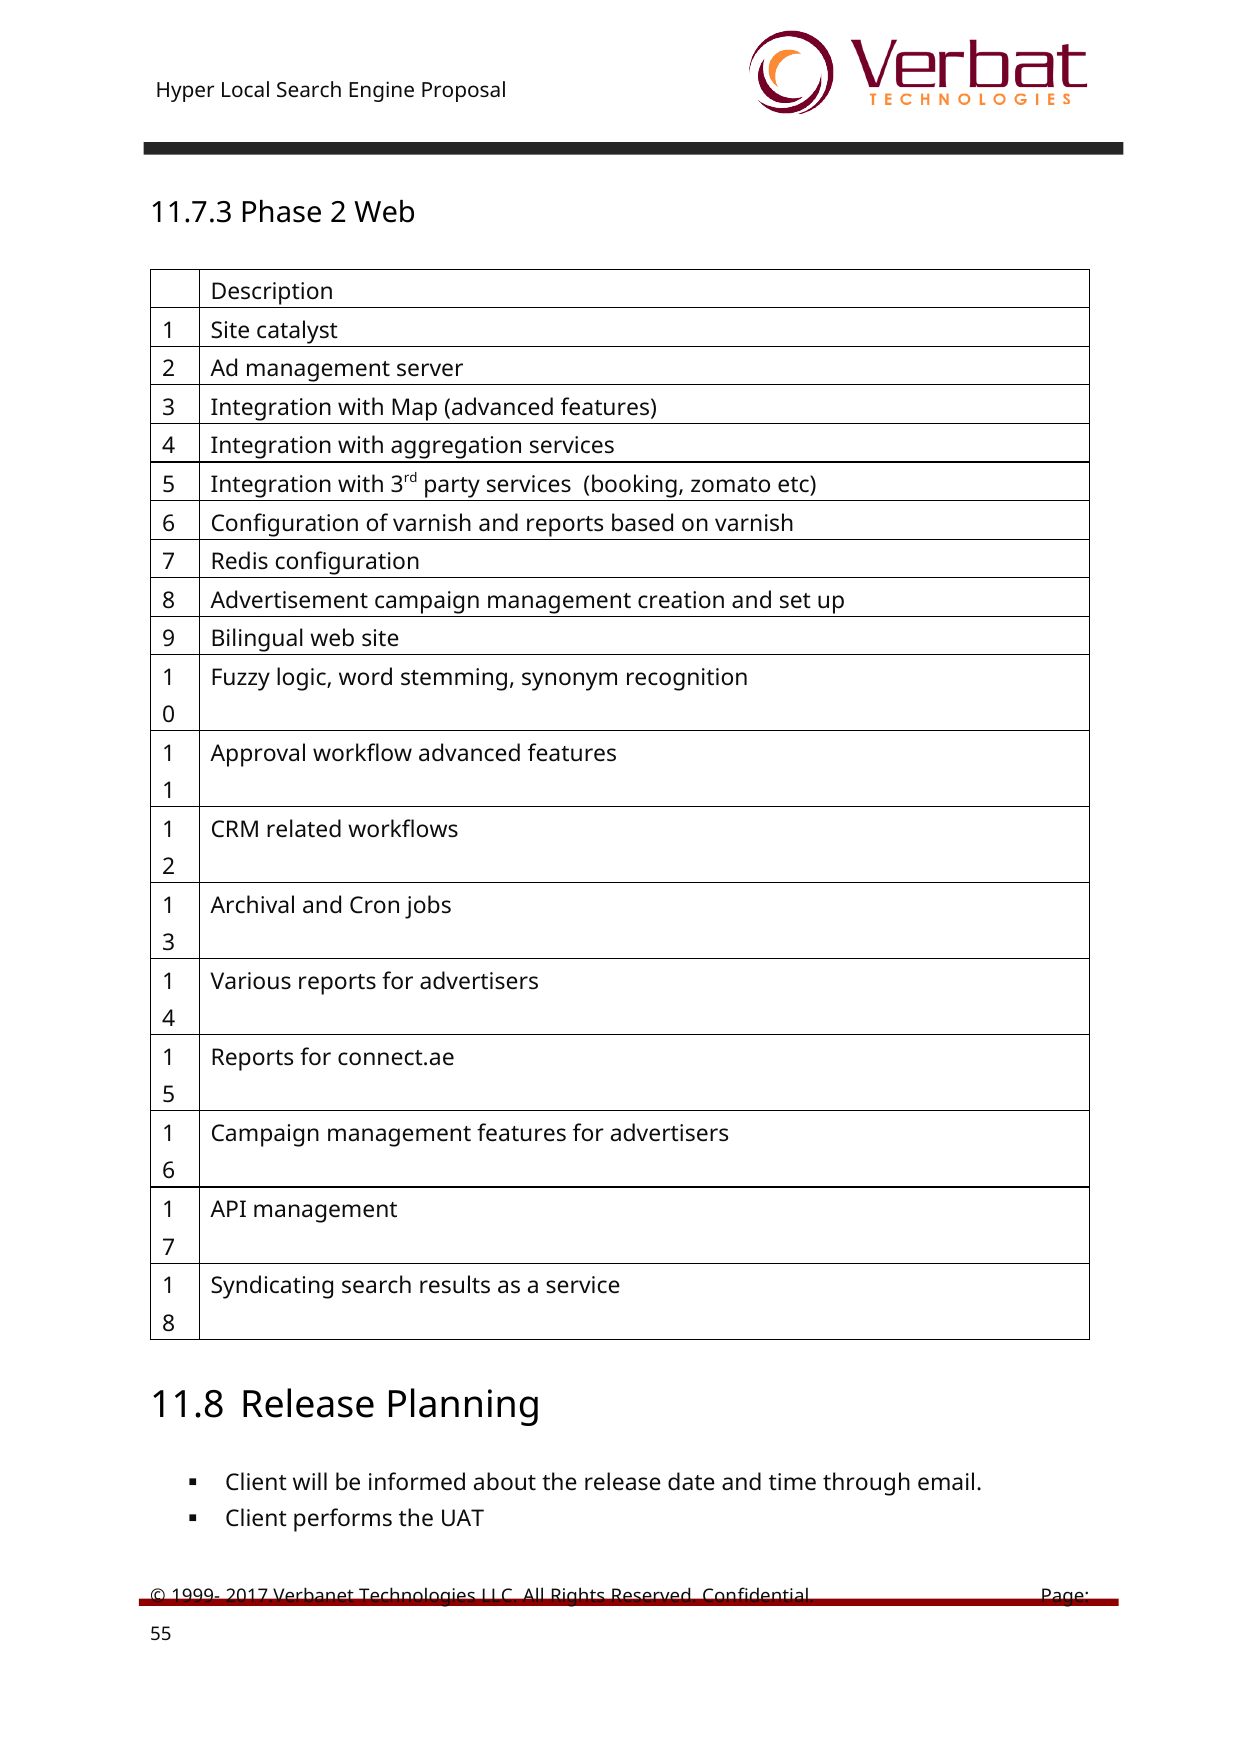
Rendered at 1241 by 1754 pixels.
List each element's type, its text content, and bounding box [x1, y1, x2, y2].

table_cell Various reports for advertisers [200, 959, 1089, 1034]
table_cell Integration with Map (advanced features) [200, 385, 1089, 423]
table_header Description [200, 270, 1089, 307]
table_cell 10 [151, 655, 199, 730]
table_cell Reports for connect.ae [200, 1035, 1089, 1110]
subtitle Phase 2 Web [150, 192, 1090, 231]
table_cell 15 [151, 1035, 199, 1110]
table_cell 16 [151, 1111, 199, 1186]
table_cell Site catalyst [200, 308, 1089, 346]
picture [745, 26, 1089, 114]
table_cell 18 [151, 1264, 199, 1338]
table_cell Approval workflow advanced features [200, 731, 1089, 806]
table_cell 12 [151, 807, 199, 882]
table_cell 1 [151, 308, 199, 346]
table_cell Campaign management features for advertisers [200, 1111, 1089, 1186]
table_cell 7 [151, 540, 199, 577]
table_cell 17 [151, 1188, 199, 1262]
table_cell 14 [151, 959, 199, 1034]
subtitle Release Planning [150, 1377, 1090, 1428]
table_cell CRM related workflows [200, 807, 1089, 882]
table_cell 5 [151, 463, 199, 500]
table_cell Syndicating search results as a service [200, 1264, 1089, 1338]
list Client performs the UAT [187, 1502, 1090, 1533]
table_cell Bilingual web site [200, 617, 1089, 654]
table_cell Redis configuration [200, 540, 1089, 577]
table_cell Advertisement campaign management creation and set up [200, 578, 1089, 616]
table_header [151, 270, 199, 307]
table_cell API management [200, 1188, 1089, 1262]
table_cell 6 [151, 501, 199, 538]
table_cell 9 [151, 617, 199, 654]
table_cell Integration with 3rd party services (booking, zomato etc) [200, 463, 1089, 500]
table_cell 8 [151, 578, 199, 616]
table_cell Archival and Cron jobs [200, 883, 1089, 958]
table_cell 4 [151, 424, 199, 461]
table_cell Fuzzy logic, word stemming, synonym recognition [200, 655, 1089, 730]
table_cell 11 [151, 731, 199, 806]
table_cell Ad management server [200, 347, 1089, 384]
table_cell 13 [151, 883, 199, 958]
table_cell Integration with aggregation services [200, 424, 1089, 461]
list Client will be informed about the release date and time through email. [187, 1466, 1090, 1497]
table_cell 3 [151, 385, 199, 423]
table_cell Configuration of varnish and reports based on varnish [200, 501, 1089, 538]
table_cell 2 [151, 347, 199, 384]
